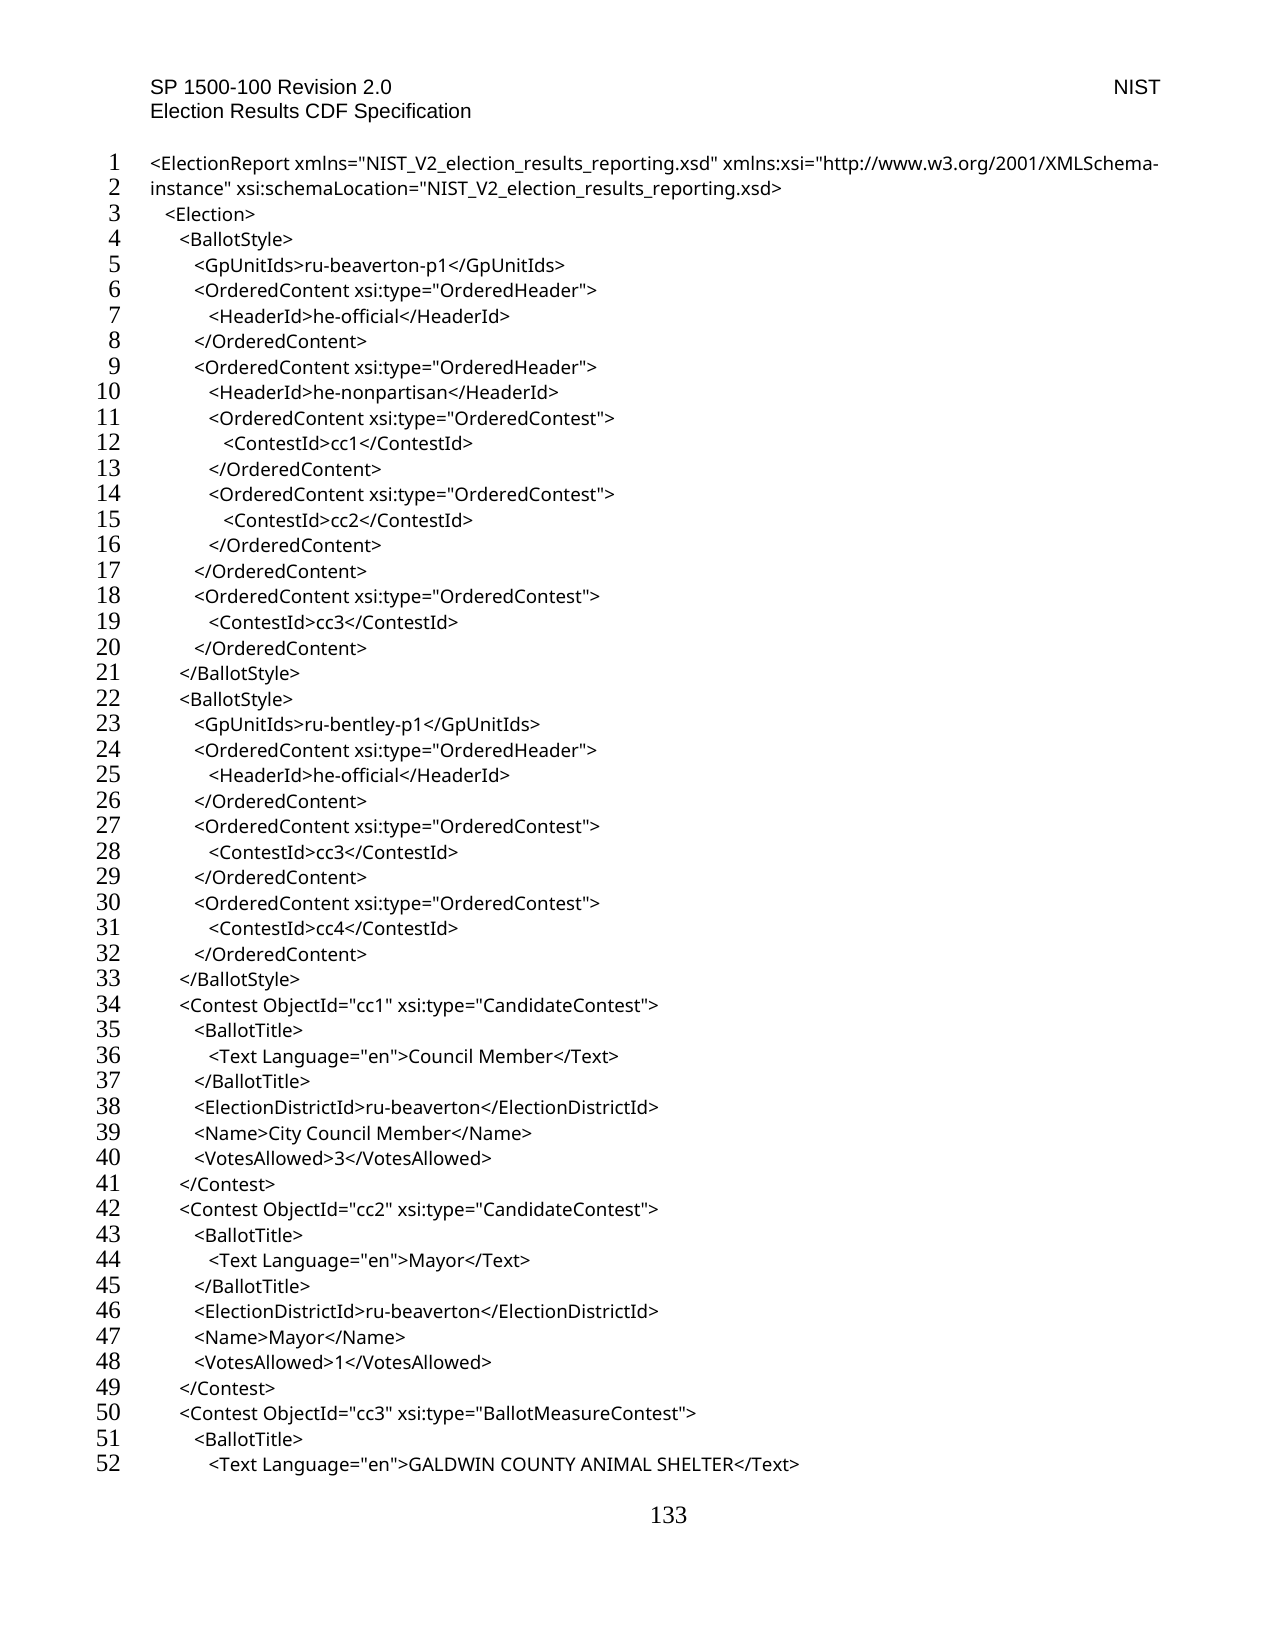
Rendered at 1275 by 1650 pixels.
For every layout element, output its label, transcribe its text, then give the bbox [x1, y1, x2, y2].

text <ElectionDistrictId>ru-beaverton</ElectionDistrictId> [150, 1094, 1186, 1120]
text <ContestId>cc3</ContestId> [150, 609, 1186, 635]
text <ContestId>cc2</ContestId> [150, 507, 1186, 533]
text <BallotTitle> [150, 1426, 1186, 1452]
text </OrderedContent> [150, 456, 1186, 482]
text <ElectionDistrictId>ru-beaverton</ElectionDistrictId> [150, 1298, 1186, 1324]
text </Contest> [150, 1375, 1186, 1401]
text <Name>City Council Member</Name> [150, 1120, 1186, 1145]
text <GpUnitIds>ru-beaverton-p1</GpUnitIds> [150, 252, 1186, 278]
text <Contest ObjectId="cc2" xsi:type="CandidateContest"> [150, 1196, 1186, 1222]
text <ContestId>cc3</ContestId> [150, 839, 1186, 864]
text <BallotTitle> [150, 1222, 1186, 1247]
text <ElectionReport xmlns="NIST_V2_election_results_reporting.xsd" xmlns:xsi="http://www.w3.org/2001/XMLSchema-instance" xsi:schemaLocation="NIST_V2_election_results_reporting.xsd> [150, 150, 1186, 201]
text <OrderedContent xsi:type="OrderedHeader"> [150, 737, 1186, 762]
text <ContestId>cc4</ContestId> [150, 916, 1186, 941]
text <OrderedContent xsi:type="OrderedContest"> [150, 813, 1186, 839]
text <BallotStyle> [150, 227, 1186, 252]
text <VotesAllowed>1</VotesAllowed> [150, 1349, 1186, 1375]
text <OrderedContent xsi:type="OrderedContest"> [150, 405, 1186, 431]
text <HeaderId>he-official</HeaderId> [150, 762, 1186, 788]
text </BallotStyle> [150, 660, 1186, 686]
text </OrderedContent> [150, 558, 1186, 584]
text <Name>Mayor</Name> [150, 1324, 1186, 1349]
text </BallotStyle> [150, 967, 1186, 992]
text <Text Language="en">Council Member</Text> [150, 1043, 1186, 1069]
text <Election> [150, 201, 1186, 227]
text <BallotStyle> [150, 686, 1186, 711]
text <VotesAllowed>3</VotesAllowed> [150, 1145, 1186, 1171]
text <GpUnitIds>ru-bentley-p1</GpUnitIds> [150, 711, 1186, 737]
text <OrderedContent xsi:type="OrderedContest"> [150, 482, 1186, 507]
text <OrderedContent xsi:type="OrderedHeader"> [150, 354, 1186, 380]
text </OrderedContent> [150, 788, 1186, 813]
text <OrderedContent xsi:type="OrderedHeader"> [150, 278, 1186, 303]
text </OrderedContent> [150, 329, 1186, 354]
text <Text Language="en">Mayor</Text> [150, 1247, 1186, 1273]
text </OrderedContent> [150, 864, 1186, 890]
text <OrderedContent xsi:type="OrderedContest"> [150, 584, 1186, 609]
text </OrderedContent> [150, 635, 1186, 660]
text </OrderedContent> [150, 941, 1186, 967]
text <ContestId>cc1</ContestId> [150, 431, 1186, 456]
text <BallotTitle> [150, 1018, 1186, 1043]
text </BallotTitle> [150, 1069, 1186, 1094]
text </OrderedContent> [150, 533, 1186, 558]
text <Contest ObjectId="cc1" xsi:type="CandidateContest"> [150, 992, 1186, 1018]
text </Contest> [150, 1171, 1186, 1196]
text <Text Language="en">GALDWIN COUNTY ANIMAL SHELTER</Text> [150, 1452, 1186, 1477]
text <HeaderId>he-nonpartisan</HeaderId> [150, 380, 1186, 405]
text <OrderedContent xsi:type="OrderedContest"> [150, 890, 1186, 916]
text <Contest ObjectId="cc3" xsi:type="BallotMeasureContest"> [150, 1401, 1186, 1426]
text <HeaderId>he-official</HeaderId> [150, 303, 1186, 329]
text </BallotTitle> [150, 1273, 1186, 1298]
